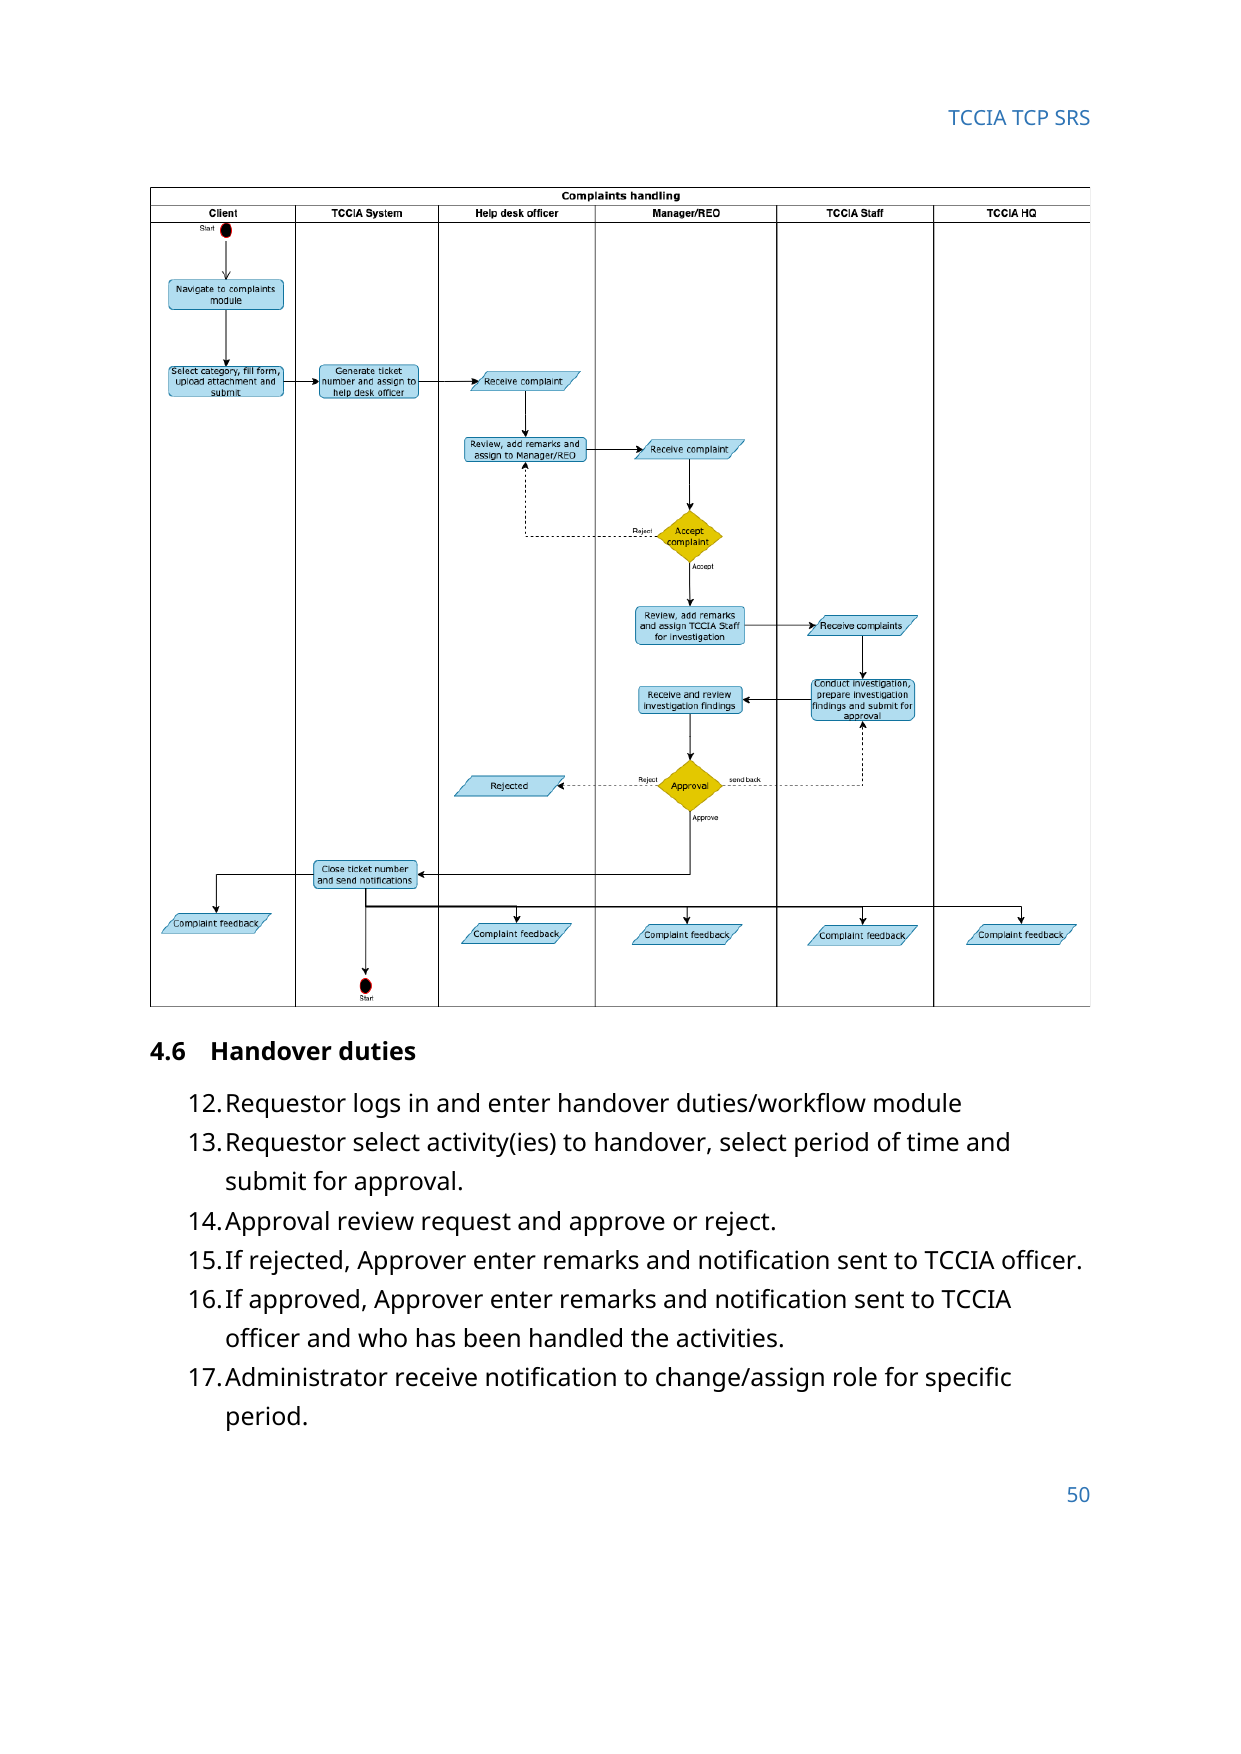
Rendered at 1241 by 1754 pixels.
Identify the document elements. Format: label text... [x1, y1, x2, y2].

list Requestor select activity(ies) to handover, select period of time and submit for approval. [187, 1125, 1090, 1198]
list Approval review request and approve or reject. [187, 1203, 1090, 1237]
list If approved, Approver enter remarks and notification sent to TCCIA officer and who has been handled the activities. [187, 1282, 1090, 1355]
subtitle Handover duties [150, 1034, 1090, 1068]
list Requestor logs in and enter handover duties/workflow module [187, 1086, 1090, 1120]
list If rejected, Approver enter remarks and notification sent to TCCIA officer. [187, 1242, 1090, 1276]
picture [150, 187, 1091, 1007]
list Administrator receive notification to change/assign role for specific period. [187, 1360, 1090, 1433]
